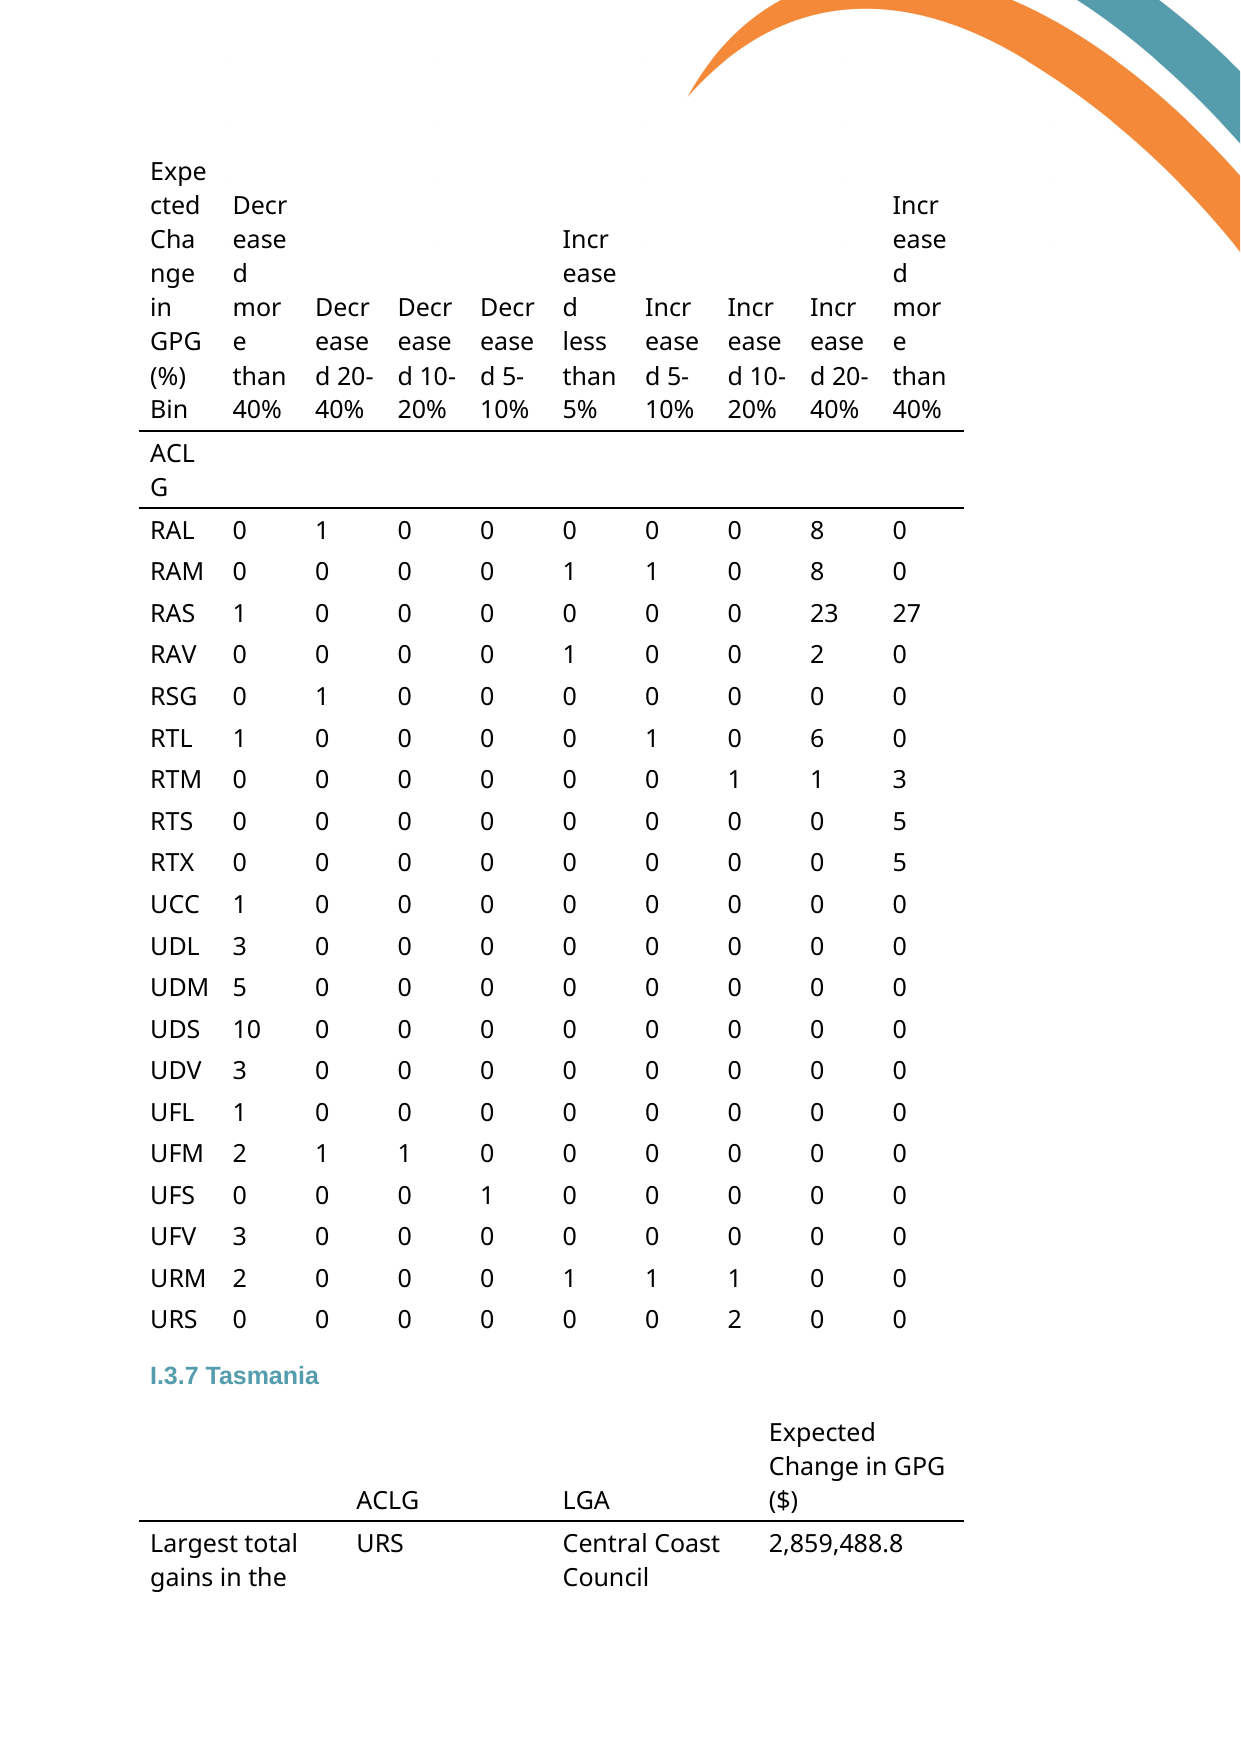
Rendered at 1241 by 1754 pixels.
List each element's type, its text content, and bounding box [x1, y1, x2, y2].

picture [19, 0, 1241, 306]
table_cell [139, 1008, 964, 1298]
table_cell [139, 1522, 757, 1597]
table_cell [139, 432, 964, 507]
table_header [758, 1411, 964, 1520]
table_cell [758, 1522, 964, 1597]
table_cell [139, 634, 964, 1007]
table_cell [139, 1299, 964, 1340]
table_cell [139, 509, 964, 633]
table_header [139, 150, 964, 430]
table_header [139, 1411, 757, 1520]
subtitle I.3.7 Tasmania [150, 1361, 1090, 1389]
